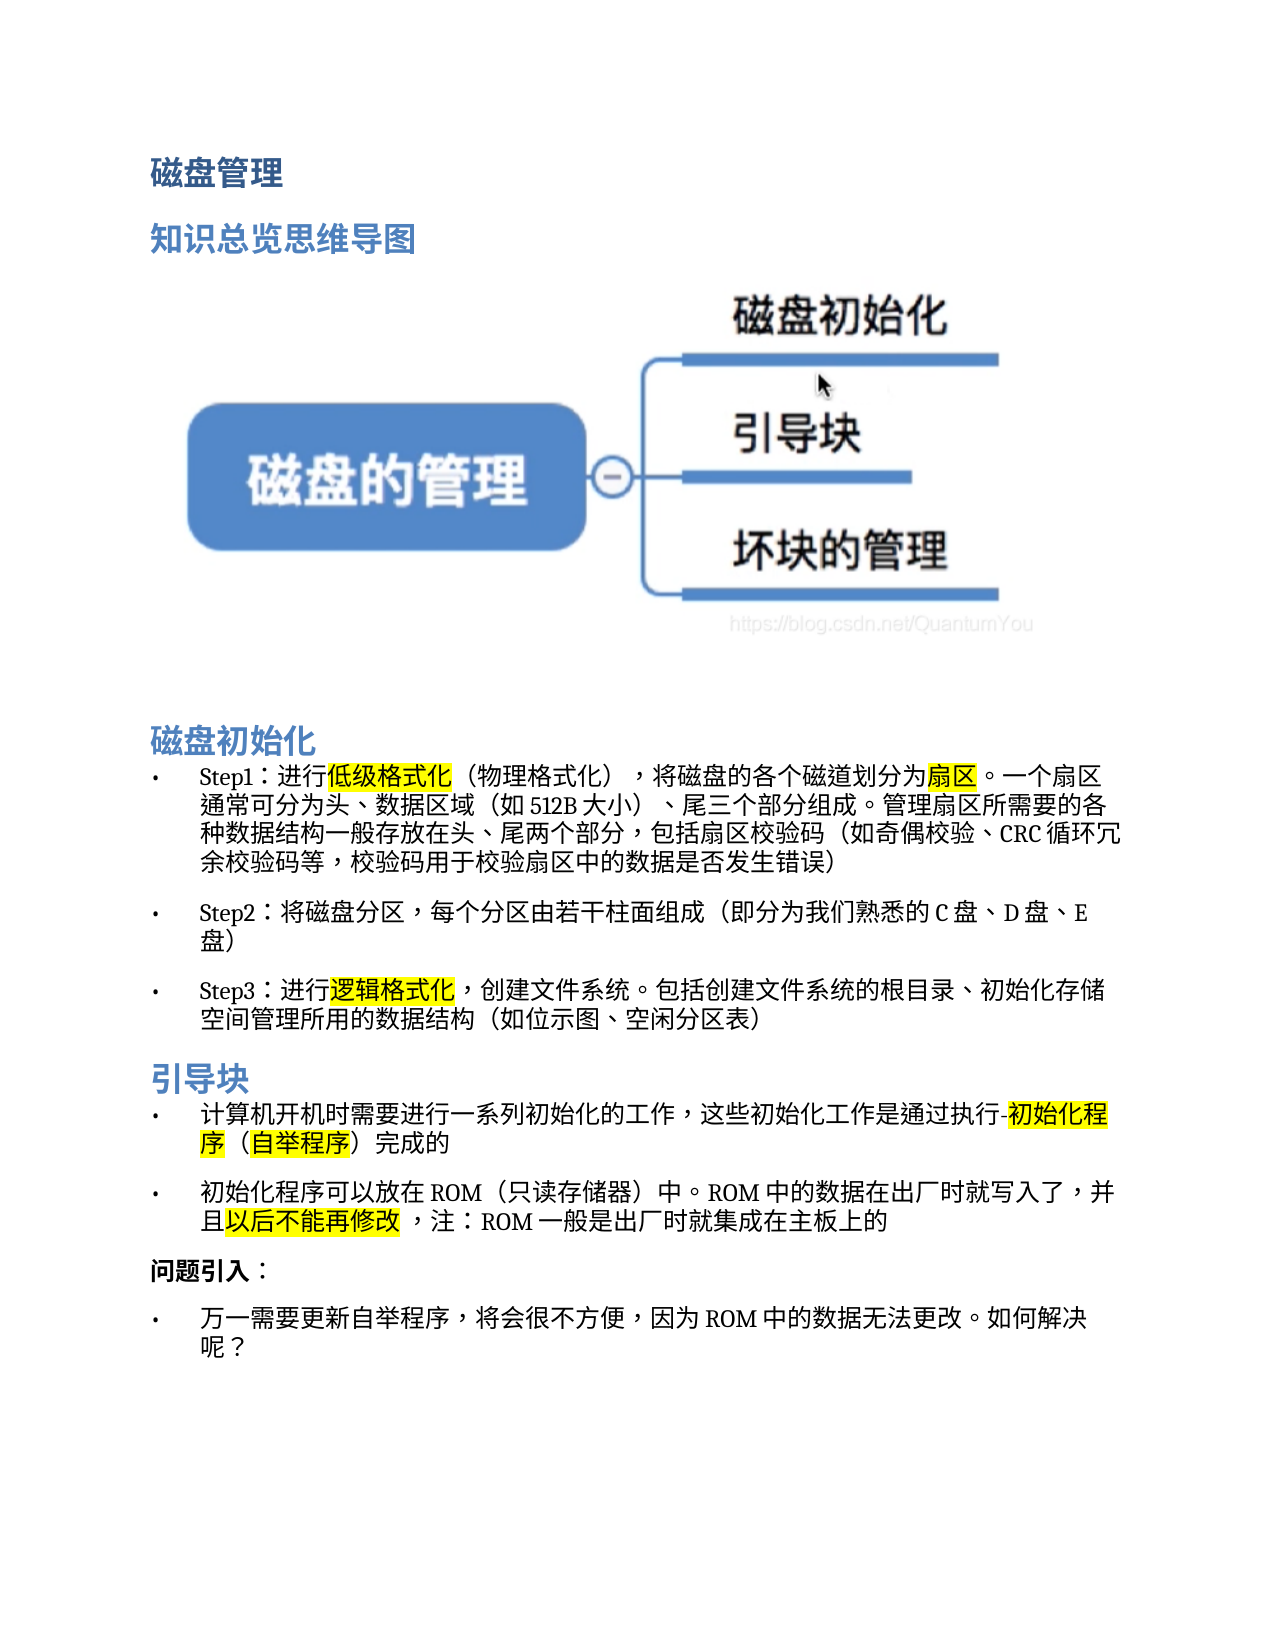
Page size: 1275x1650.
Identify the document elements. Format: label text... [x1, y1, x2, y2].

list Step1：进行低级格式化（物理格式化），将磁盘的各个磁道划分为扇区。一个扇区通常可分为头、数据区域（如512B大小）、尾三个部分组成。管理扇区所需要的各种数据结构一般存放在头、尾两个部分，包括扇区校验码（如奇偶校验、CRC循环冗余校验码等，校验码用于校验扇区中的数据是否发生错误） [150, 763, 1125, 878]
list 万一需要更新自举程序，将会很不方便，因为ROM中的数据无法更改。如何解决呢？ [150, 1305, 1125, 1362]
list 计算机开机时需要进行一系列初始化的工作，这些初始化工作是通过执行-初始化程序（自举程序）完成的 [150, 1101, 1125, 1158]
picture [168, 261, 1044, 647]
list Step2：将磁盘分区，每个分区由若干柱面组成（即分为我们熟悉的C盘、D盘、E盘） [150, 899, 1125, 956]
subtitle 磁盘初始化 [150, 717, 1125, 763]
subtitle 引导块 [150, 1055, 1125, 1101]
list 初始化程序可以放在ROM（只读存储器）中。ROM中的数据在出厂时就写入了，并且以后不能再修改 ，注：ROM一般是出厂时就集成在主板上的 [150, 1179, 1125, 1237]
text 问题引入： [150, 1257, 1125, 1286]
list Step3：进行逻辑格式化，创建文件系统。包括创建文件系统的根目录、初始化存储空间管理所用的数据结构（如位示图、空闲分区表） [150, 977, 1125, 1034]
subtitle 知识总览思维导图 [150, 216, 1125, 262]
subtitle 磁盘管理 [150, 150, 1125, 195]
